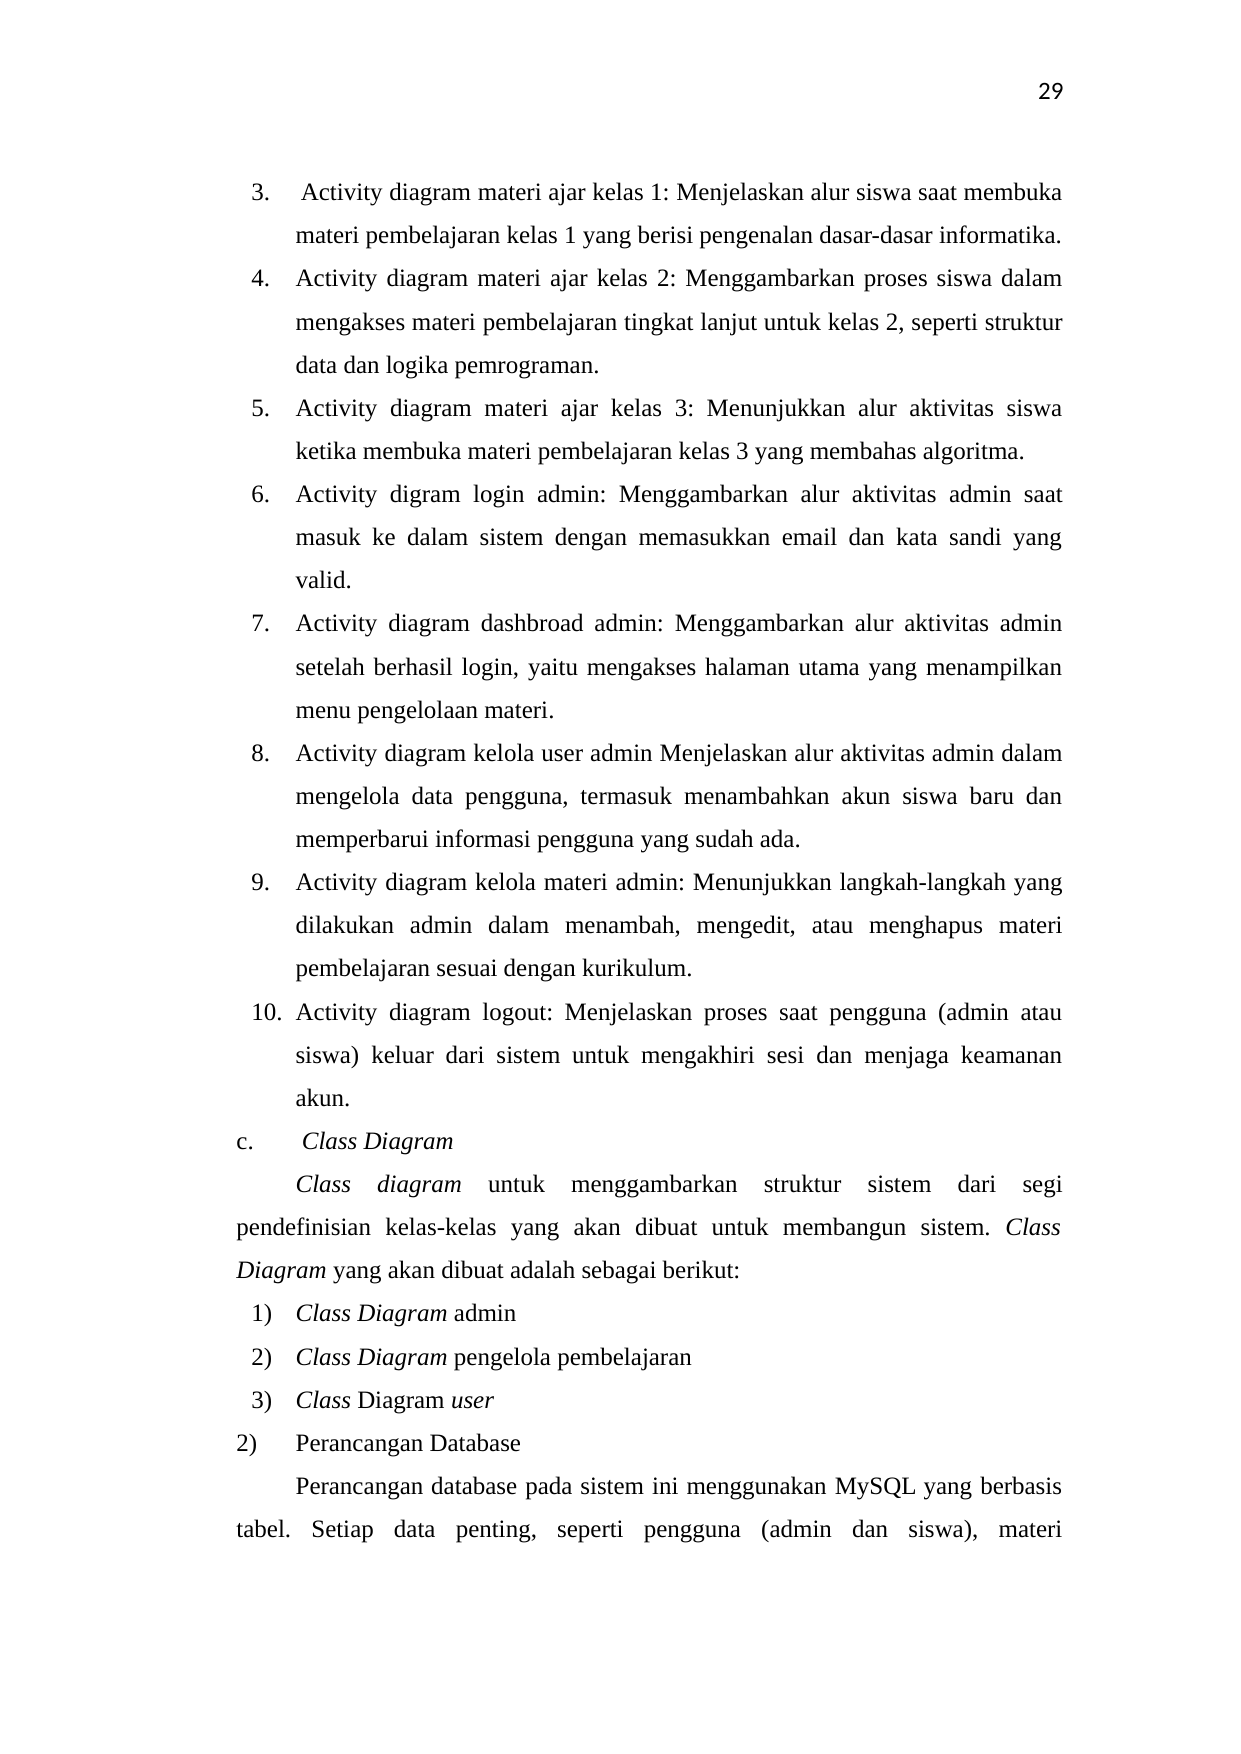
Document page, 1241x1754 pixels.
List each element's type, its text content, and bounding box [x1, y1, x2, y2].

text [236, 1471, 1063, 1543]
list Activity diagram materi ajar kelas 1: Menjelaskan alur siswa saat membuka materi pembelajaran kelas 1 yang berisi pengenalan dasar-dasar informatika. [251, 177, 1063, 249]
list Activity diagram kelola materi admin: Menunjukkan langkah-langkah yang dilakukan admin dalam menambah, mengedit, atau menghapus materi pembelajaran sesuai dengan kurikulum. [251, 867, 1063, 982]
list Class Diagram admin [251, 1298, 1063, 1327]
list Class Diagram [236, 1126, 1063, 1155]
list Activity diagram materi ajar kelas 2: Menggambarkan proses siswa dalam mengakses materi pembelajaran tingkat lanjut untuk kelas 2, seperti struktur data dan logika pemrograman. [251, 263, 1063, 378]
list Activity diagram kelola user admin Menjelaskan alur aktivitas admin dalam mengelola data pengguna, termasuk menambahkan akun siswa baru dan memperbarui informasi pengguna yang sudah ada. [251, 738, 1063, 853]
list Activity diagram materi ajar kelas 3: Menunjukkan alur aktivitas siswa ketika membuka materi pembelajaran kelas 3 yang membahas algoritma. [251, 393, 1063, 465]
list Activity digram login admin: Menggambarkan alur aktivitas admin saat masuk ke dalam sistem dengan memasukkan email dan kata sandi yang valid. [251, 479, 1063, 594]
list Perancangan Database [236, 1428, 1063, 1457]
text Class diagram untuk menggambarkan struktur sistem dari segi pendefinisian kelas-kelas yang akan dibuat untuk membangun sistem. Class Diagram yang akan dibuat adalah sebagai berikut: [236, 1169, 1063, 1284]
list Activity diagram logout: Menjelaskan proses saat pengguna (admin atau siswa) keluar dari sistem untuk mengakhiri sesi dan menjaga keamanan akun. [251, 997, 1063, 1112]
list Activity diagram dashbroad admin: Menggambarkan alur aktivitas admin setelah berhasil login, yaitu mengakses halaman utama yang menampilkan menu pengelolaan materi. [251, 608, 1063, 723]
list Class Diagram user [251, 1385, 1063, 1413]
list Class Diagram pengelola pembelajaran [251, 1342, 1063, 1370]
